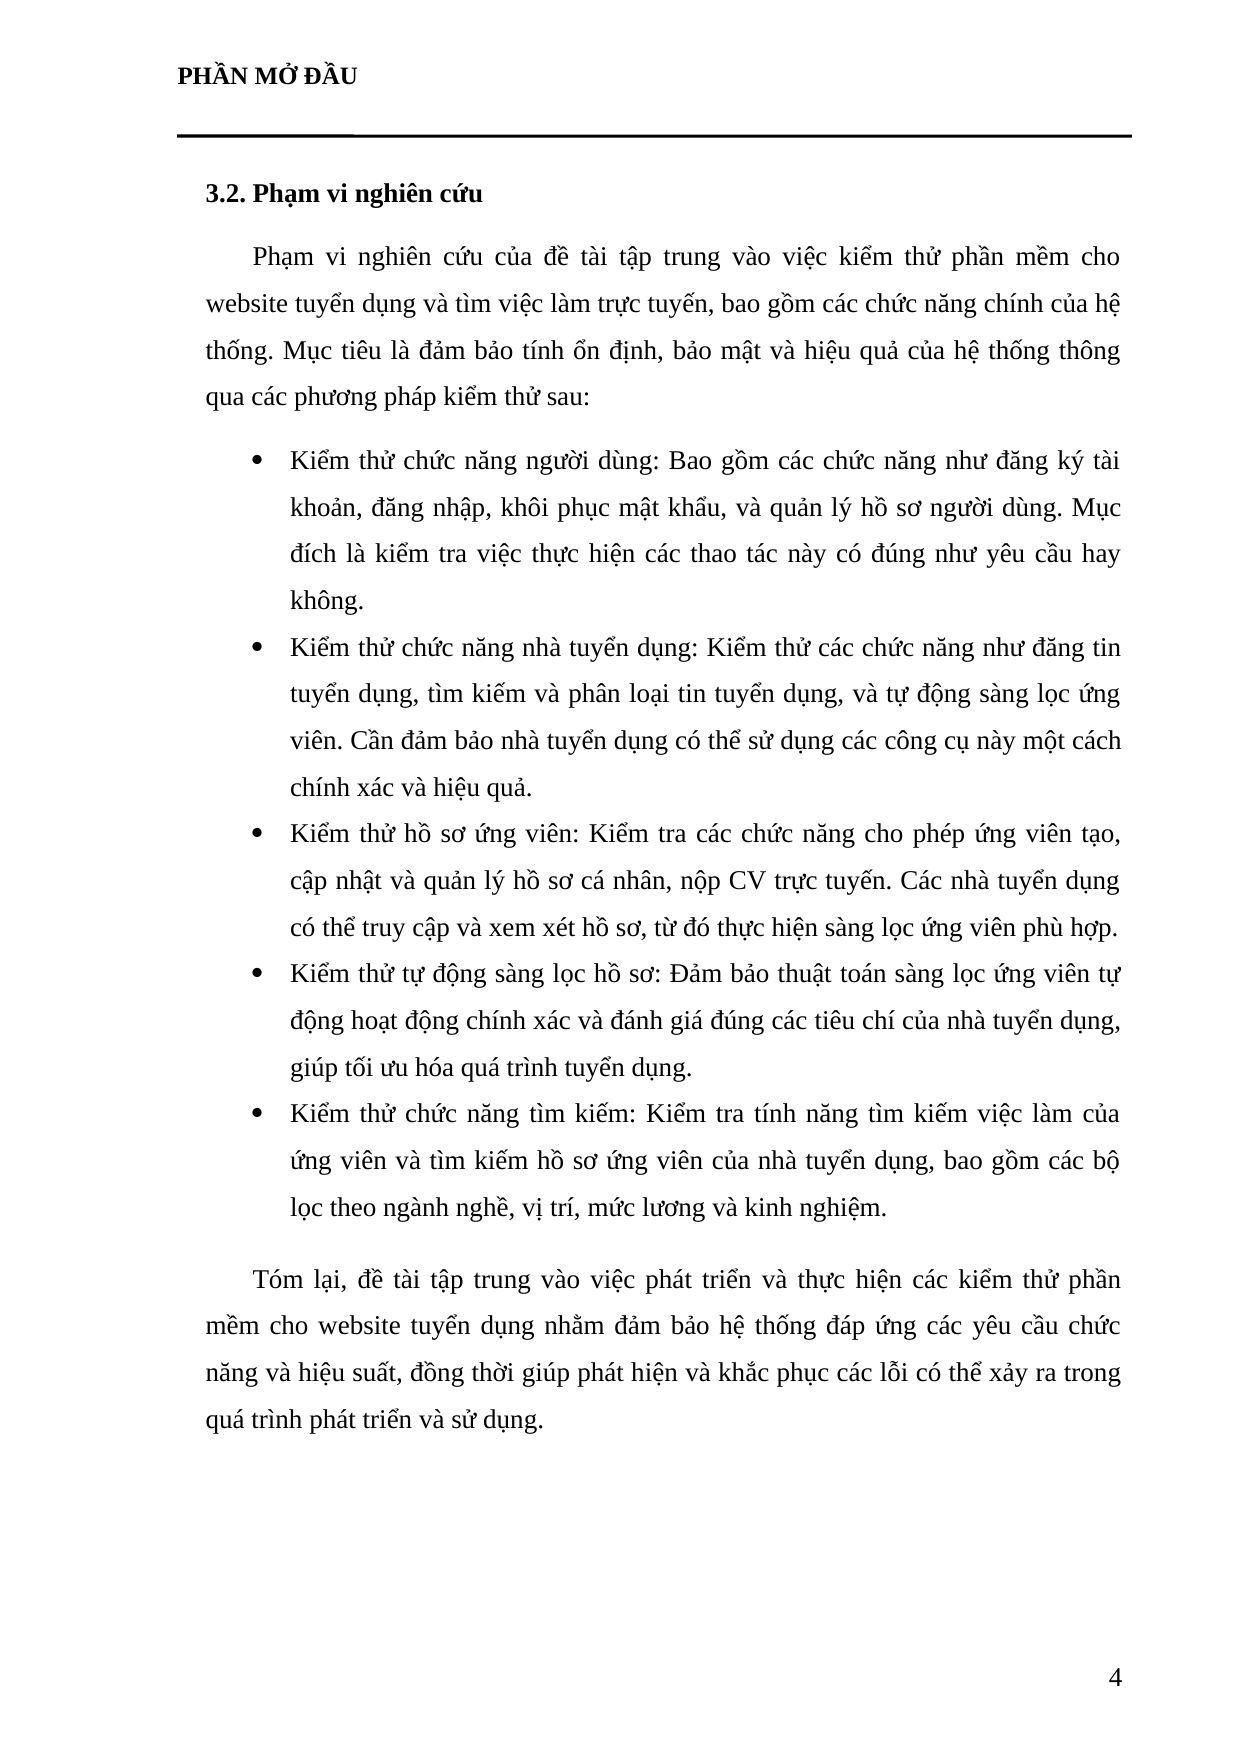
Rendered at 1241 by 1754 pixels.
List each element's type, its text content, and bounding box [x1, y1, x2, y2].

list Kiểm thử chức năng tìm kiếm: Kiểm tra tính năng tìm kiếm việc làm của ứng viên và tìm kiếm hồ sơ ứng viên của nhà tuyển dụng, bao gồm các bộ lọc theo ngành nghề, vị trí, mức lương và kinh nghiệm. [252, 1098, 1122, 1222]
list Kiểm thử chức năng người dùng: Bao gồm các chức năng như đăng ký tài khoản, đăng nhập, khôi phục mật khẩu, và quản lý hồ sơ người dùng. Mục đích là kiểm tra việc thực hiện các thao tác này có đúng như yêu cầu hay không. [252, 444, 1122, 615]
list Kiểm thử hồ sơ ứng viên: Kiểm tra các chức năng cho phép ứng viên tạo, cập nhật và quản lý hồ sơ cá nhân, nộp CV trực tuyến. Các nhà tuyển dụng có thể truy cập và xem xét hồ sơ, từ đó thực hiện sàng lọc ứng viên phù hợp. [252, 817, 1122, 942]
text Tóm lại, đề tài tập trung vào việc phát triển và thực hiện các kiểm thử phần mềm cho website tuyển dụng nhằm đảm bảo hệ thống đáp ứng các yêu cầu chức năng và hiệu suất, đồng thời giúp phát hiện và khắc phục các lỗi có thể xảy ra trong quá trình phát triển và sử dụng. [205, 1263, 1122, 1434]
list Kiểm thử chức năng nhà tuyển dụng: Kiểm thử các chức năng như đăng tin tuyển dụng, tìm kiếm và phân loại tin tuyển dụng, và tự động sàng lọc ứng viên. Cần đảm bảo nhà tuyển dụng có thể sử dụng các công cụ này một cách chính xác và hiệu quả. [252, 631, 1122, 802]
list Phạm vi nghiên cứu [205, 177, 1122, 208]
list Kiểm thử tự động sàng lọc hồ sơ: Đảm bảo thuật toán sàng lọc ứng viên tự động hoạt động chính xác và đánh giá đúng các tiêu chí của nhà tuyển dụng, giúp tối ưu hóa quá trình tuyển dụng. [252, 957, 1122, 1082]
text Phạm vi nghiên cứu của đề tài tập trung vào việc kiểm thử phần mềm cho website tuyển dụng và tìm việc làm trực tuyến, bao gồm các chức năng chính của hệ thống. Mục tiêu là đảm bảo tính ổn định, bảo mật và hiệu quả của hệ thống thông qua các phương pháp kiểm thử sau: [205, 241, 1122, 412]
